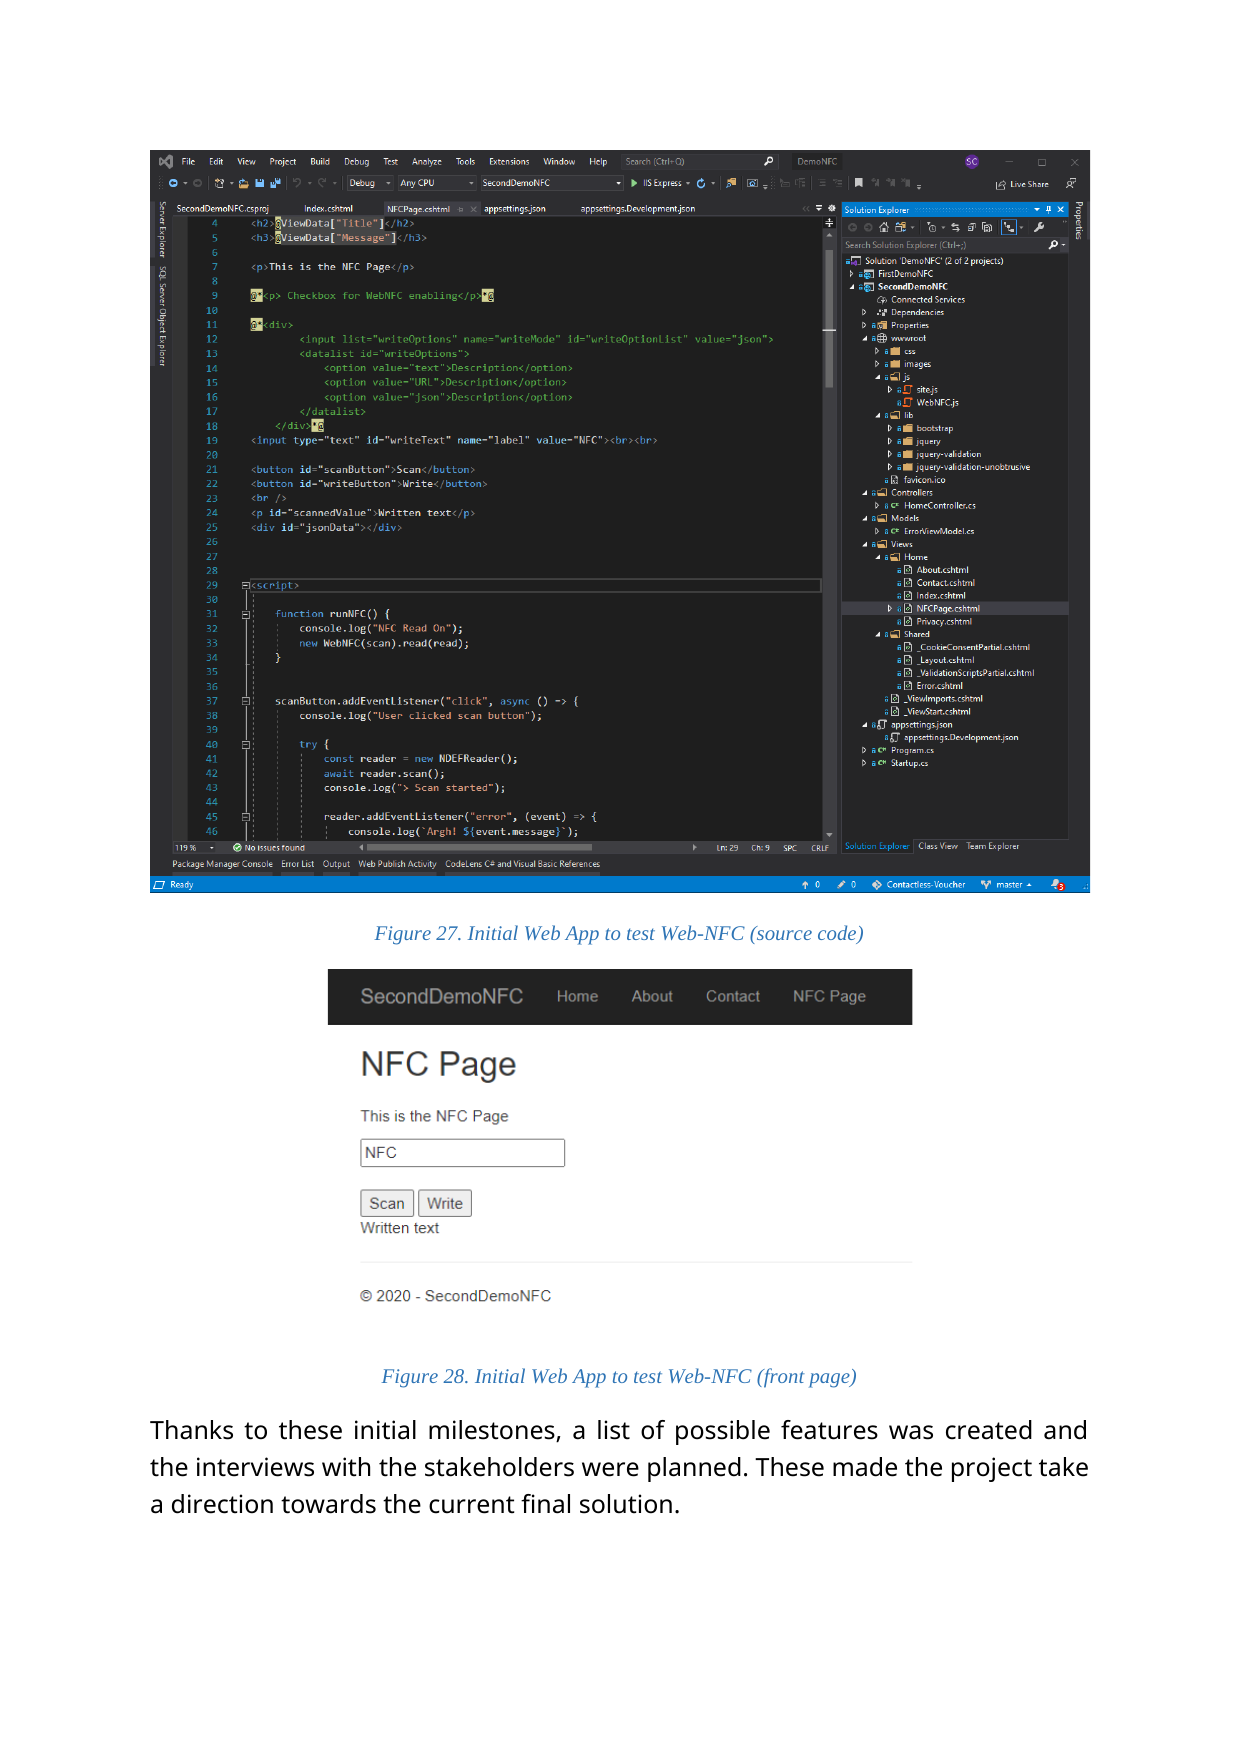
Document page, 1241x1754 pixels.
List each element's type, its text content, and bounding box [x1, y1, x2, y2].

text Figure 28. Initial Web App to test Web-NFC (front page) [150, 1364, 1090, 1388]
text Thanks to these initial milestones, a list of possible features was created and the interviews with the stakeholders were planned. These made the project take a direction towards the current final solution. [150, 1413, 1090, 1521]
text Figure 27. Initial Web App to test Web-NFC (source code) [150, 921, 1090, 945]
picture [150, 150, 1091, 893]
picture [327, 969, 913, 1337]
